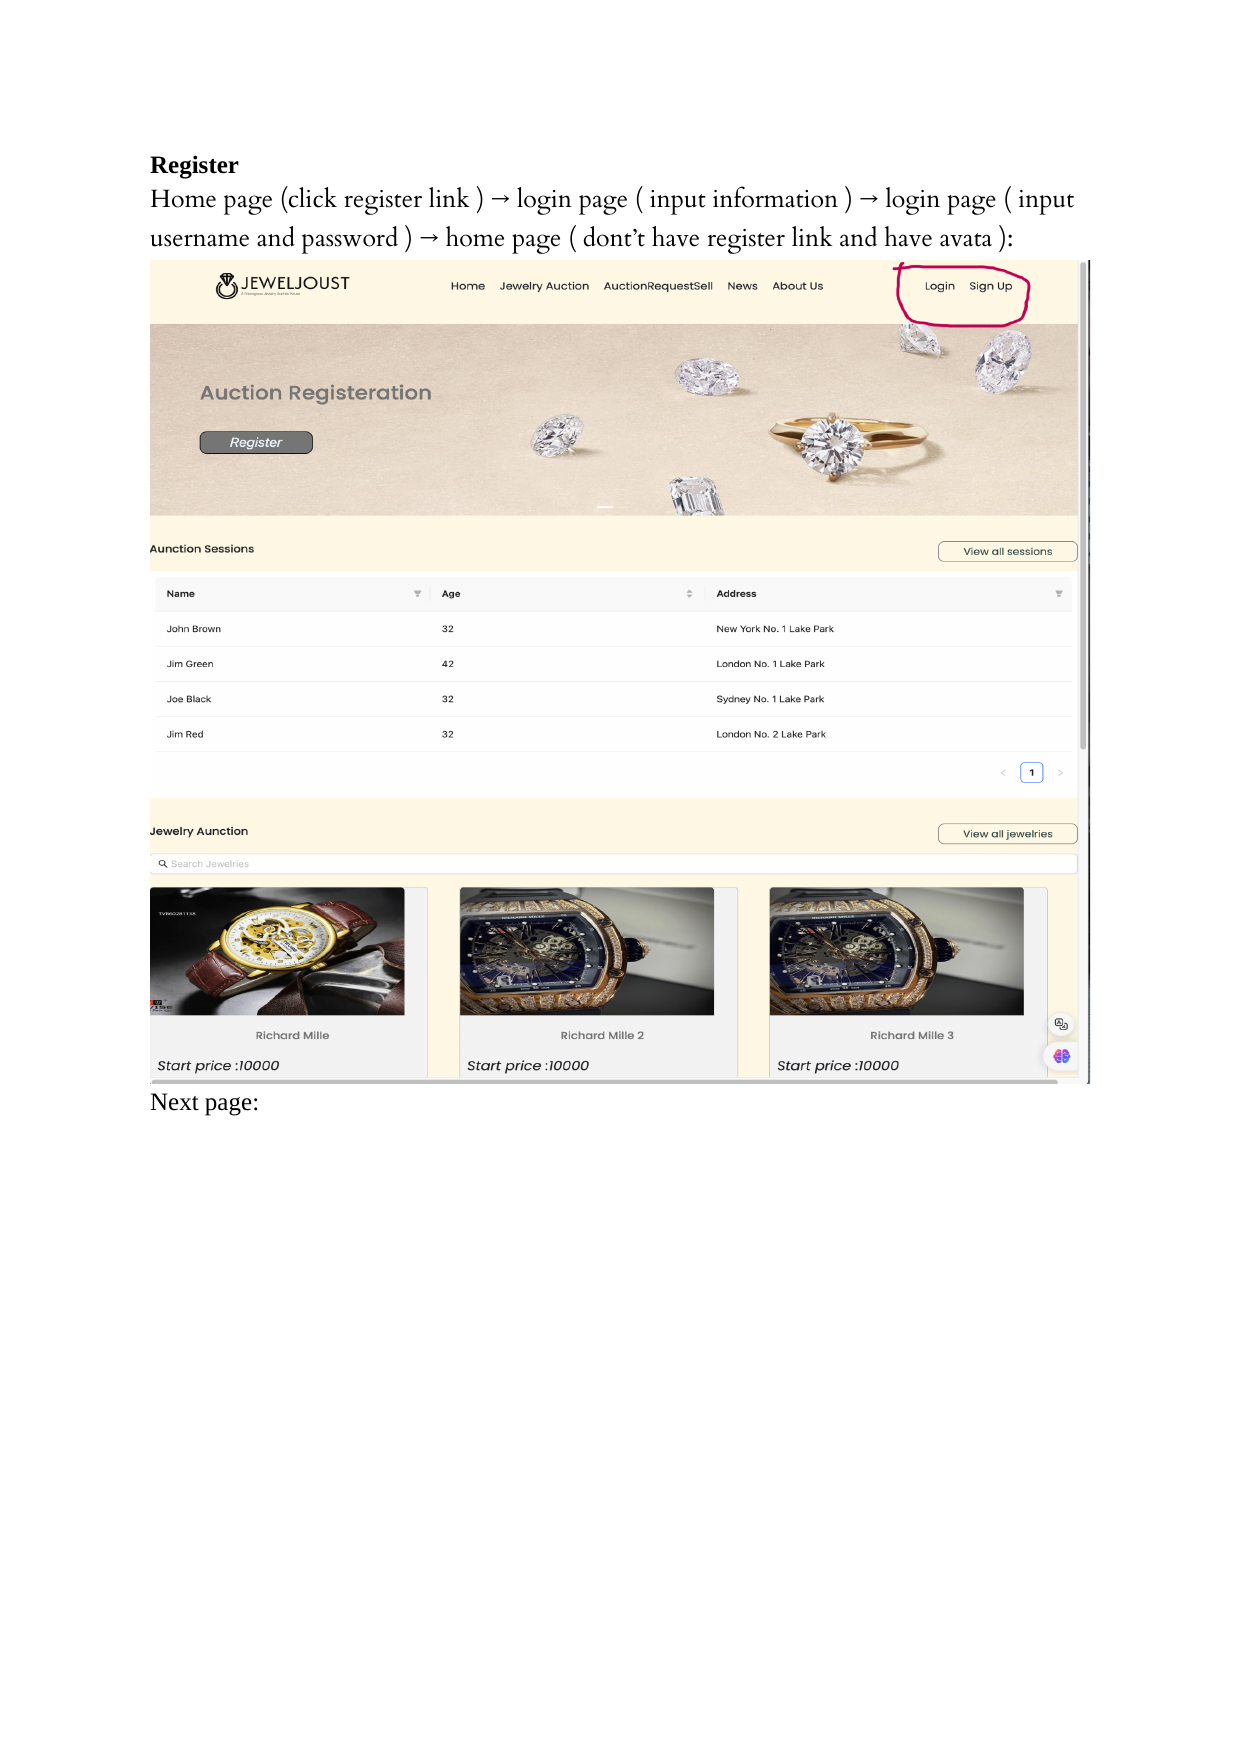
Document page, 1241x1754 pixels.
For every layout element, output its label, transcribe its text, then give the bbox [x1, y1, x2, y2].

text Next page: [150, 1087, 1090, 1116]
text Register [150, 150, 1090, 179]
picture [150, 260, 1091, 1084]
text Home page (click register link ) → login page ( input information ) → login page ( input username and password ) → home page ( dont’t have register link and have avata ): [150, 183, 1090, 256]
